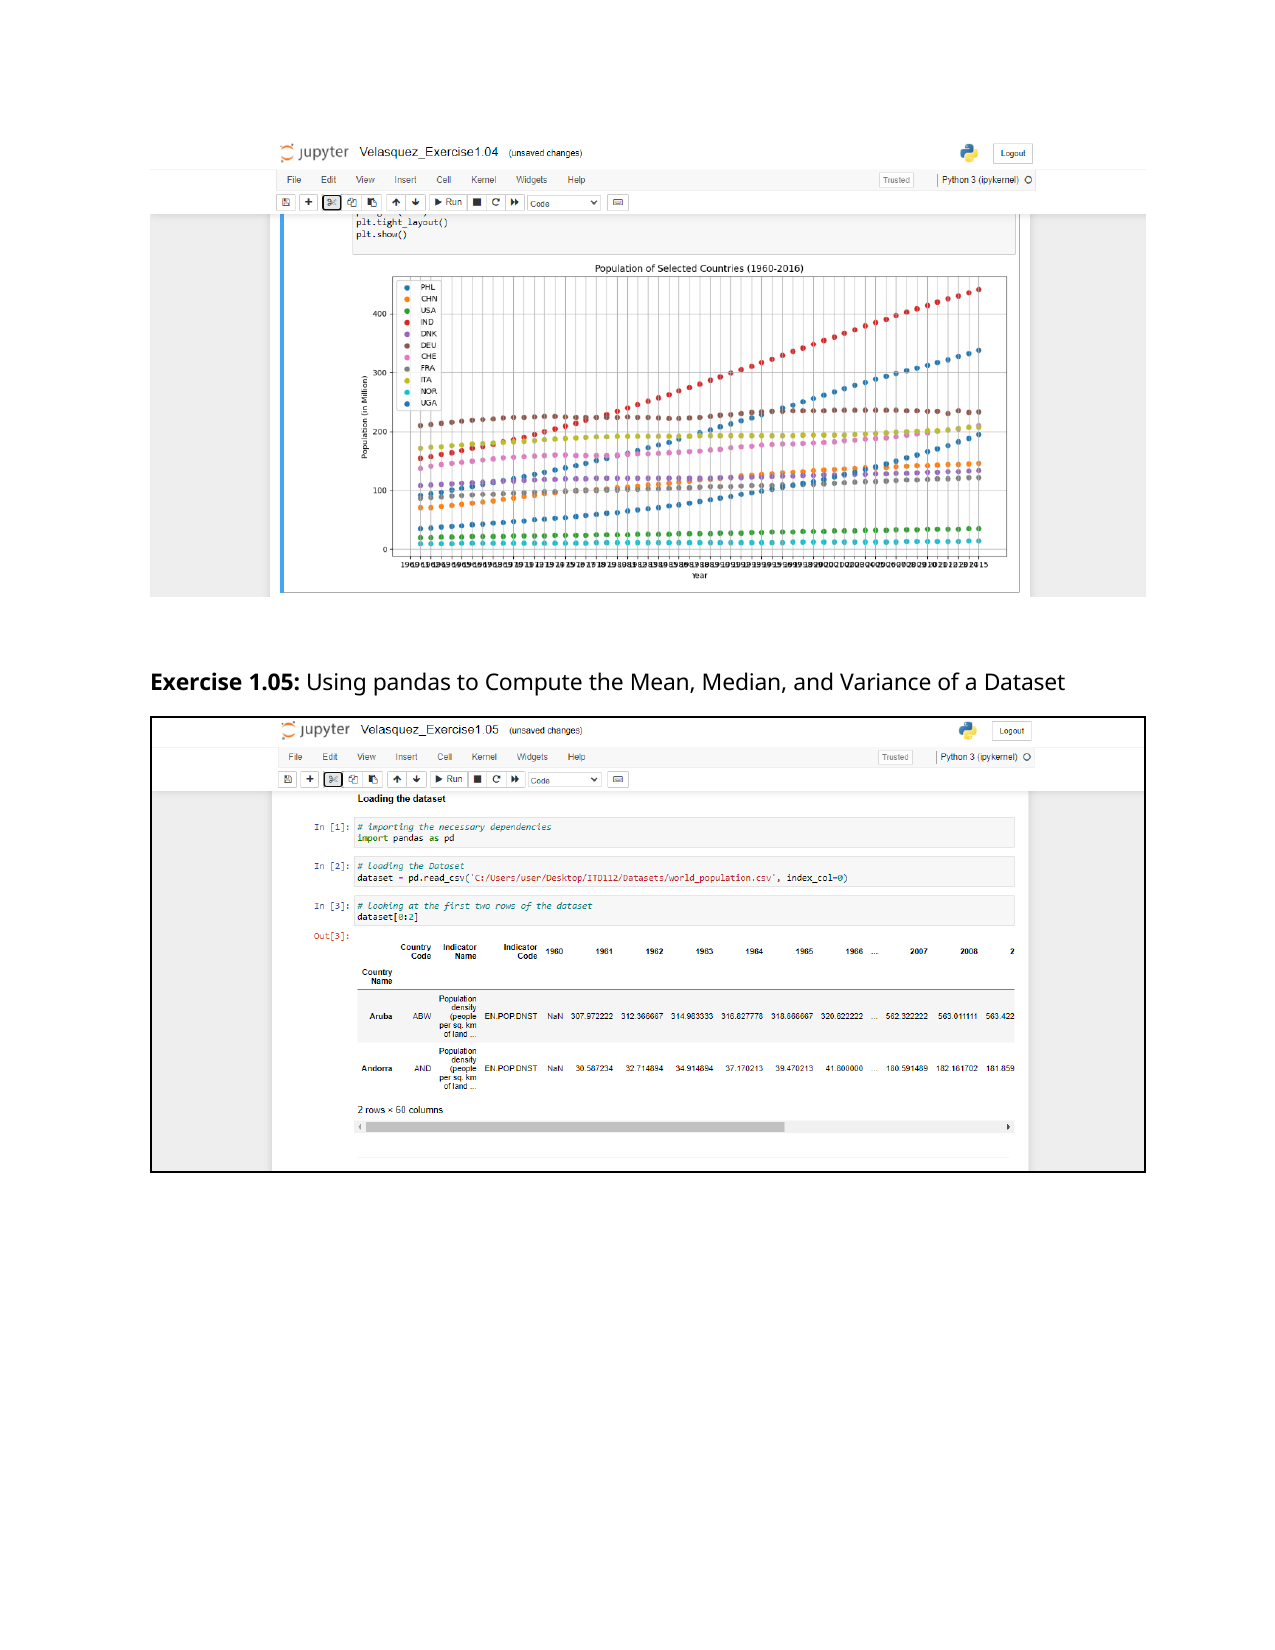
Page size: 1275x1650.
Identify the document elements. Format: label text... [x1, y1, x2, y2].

picture [150, 141, 1146, 597]
picture [152, 718, 1144, 1171]
text Exercise 1.05: Using pandas to Compute the Mean, Median, and Variance of a Dataset [150, 666, 1135, 697]
